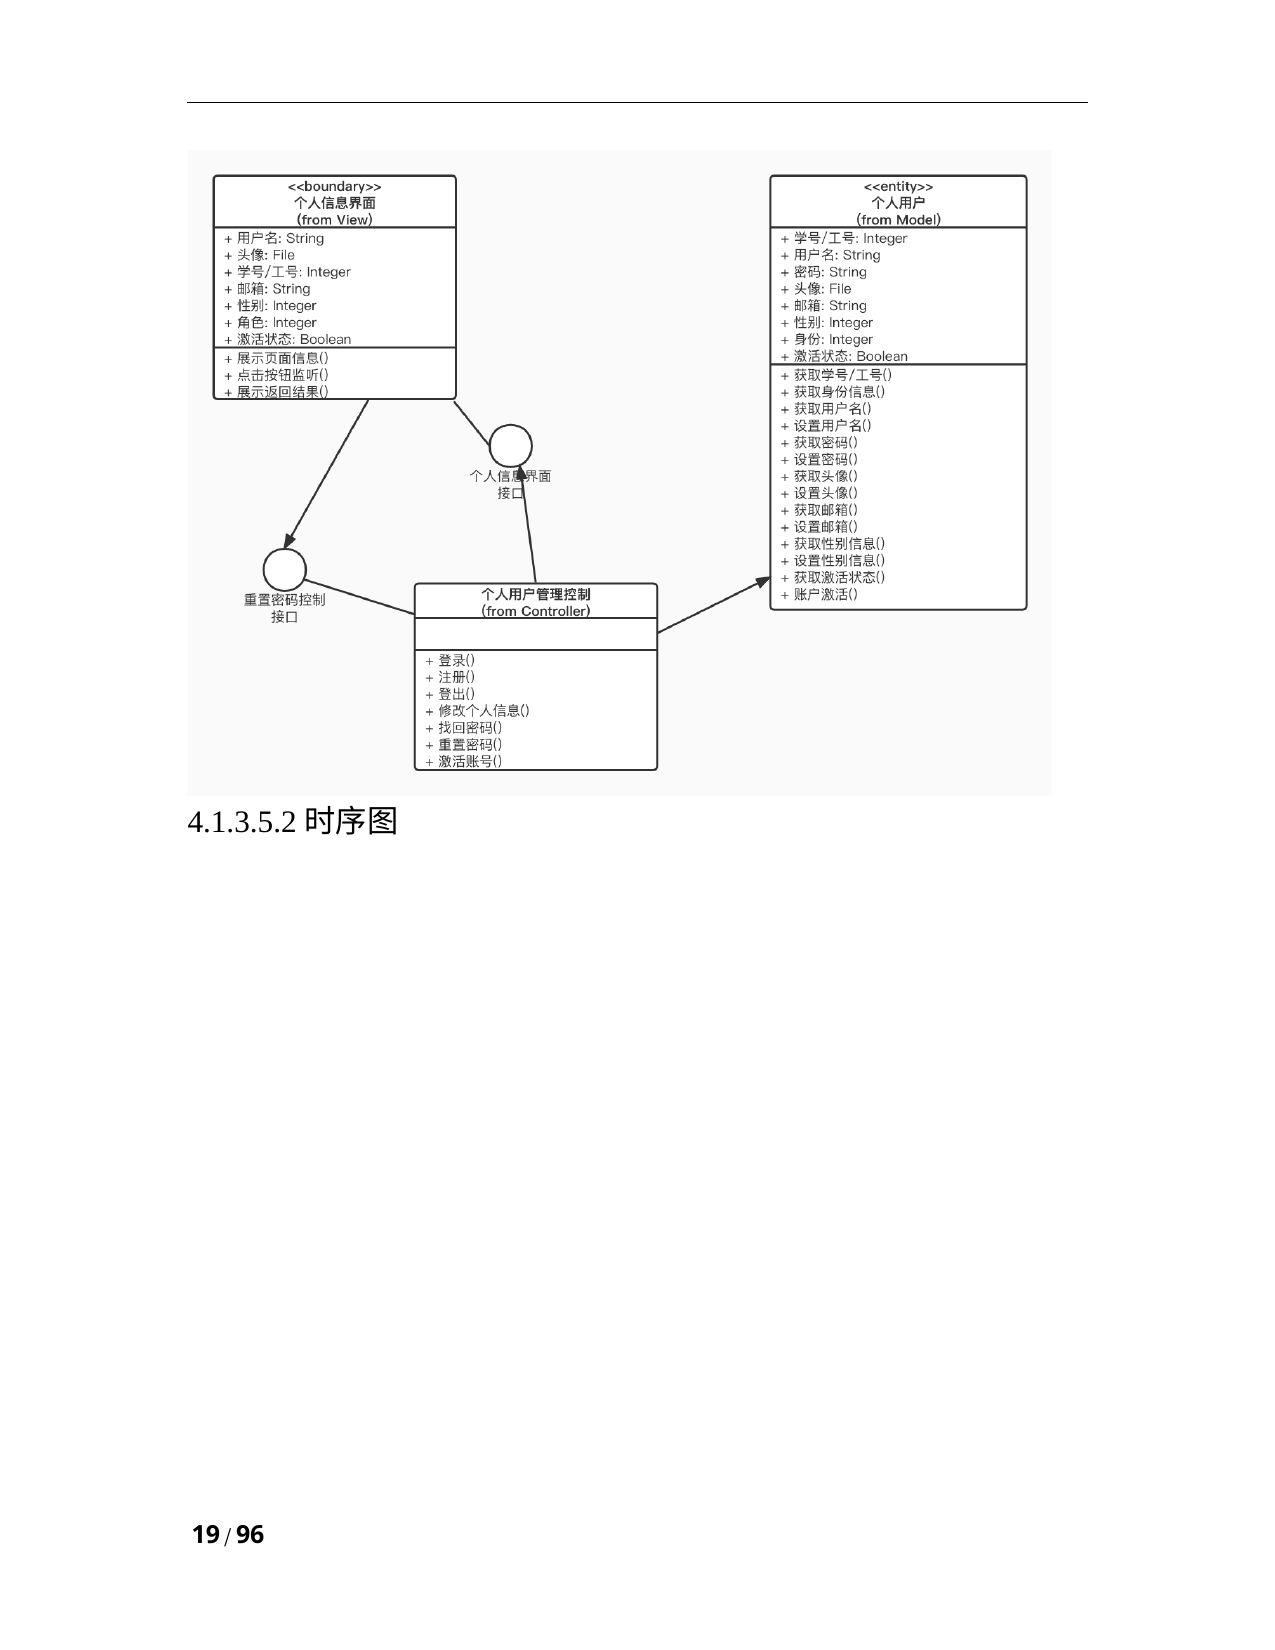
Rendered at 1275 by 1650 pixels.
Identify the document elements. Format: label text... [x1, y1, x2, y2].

text 4.1.3.5.2 时序图 [187, 796, 1088, 841]
picture [187, 150, 1052, 796]
